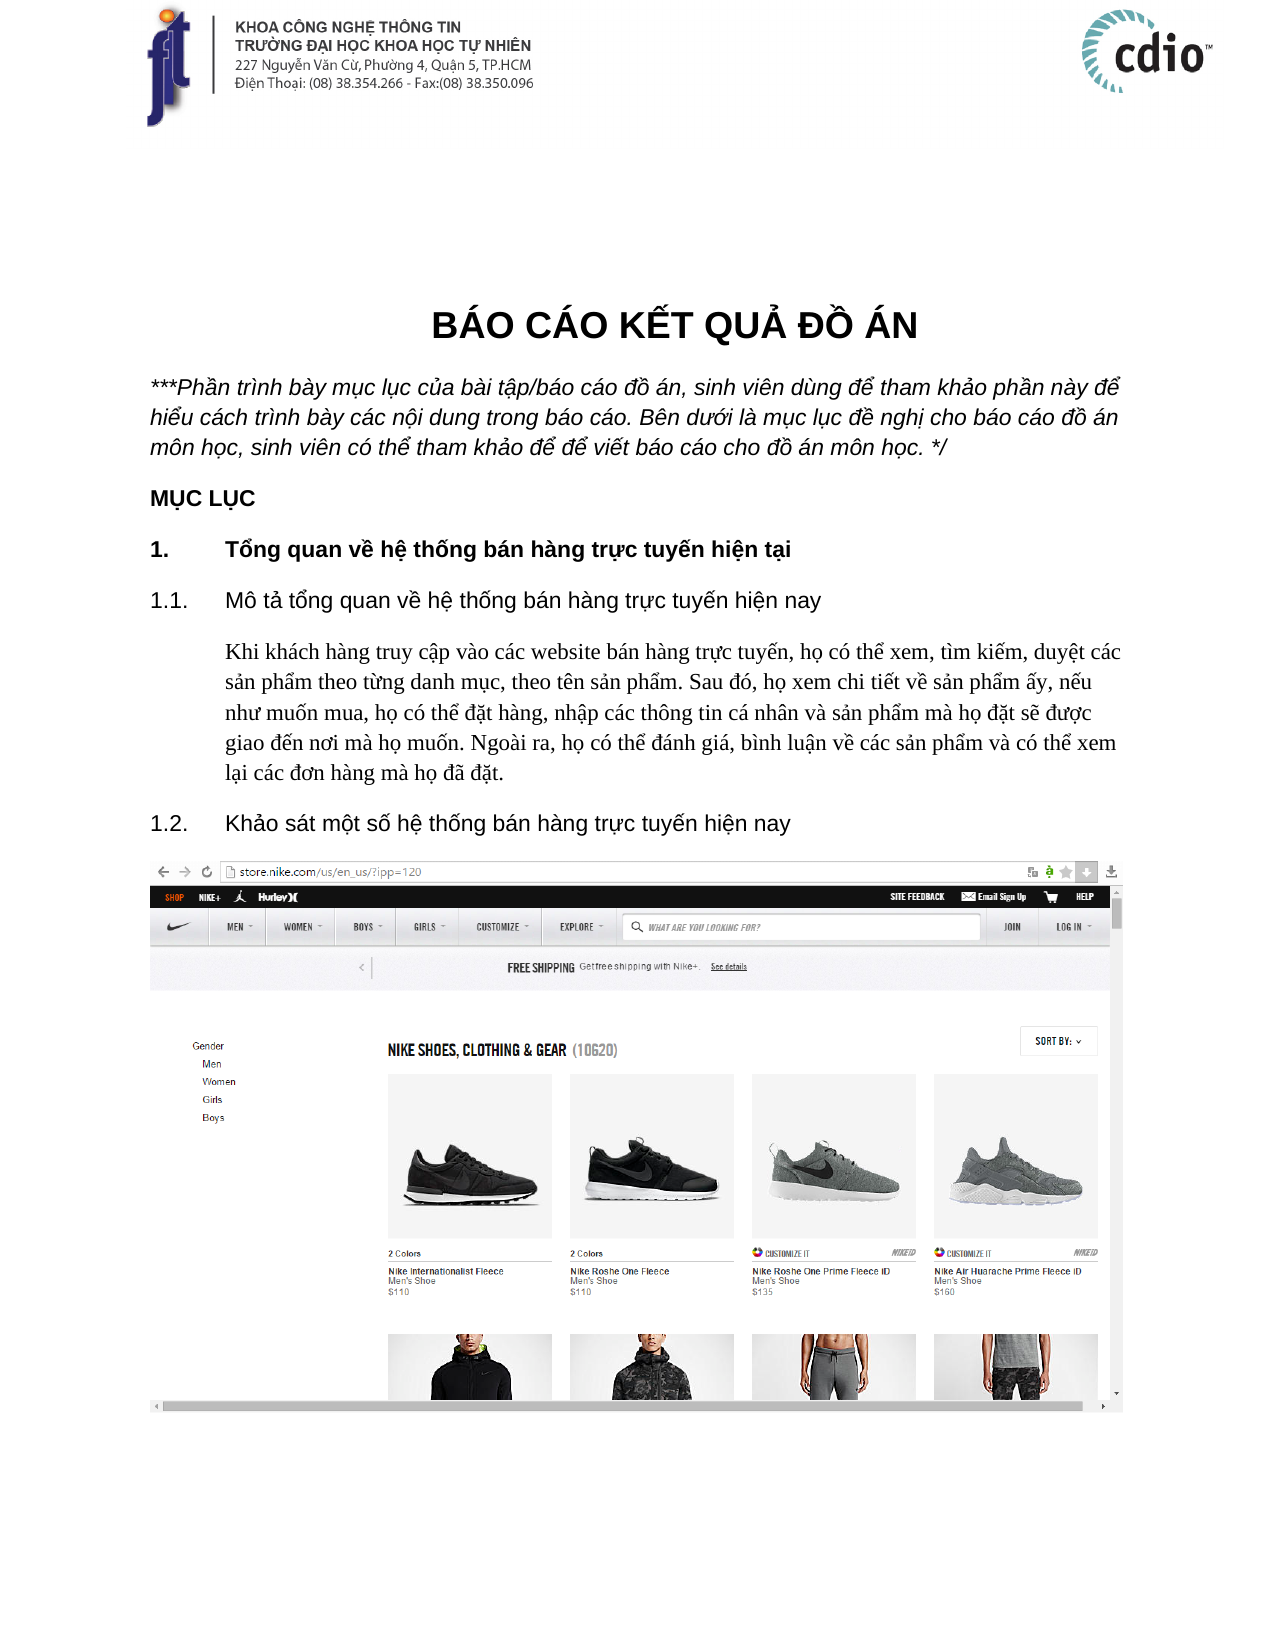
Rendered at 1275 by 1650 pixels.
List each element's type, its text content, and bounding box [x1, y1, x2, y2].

text 1. Tổng quan về hệ thống bán hàng trực tuyến hiện tại [150, 536, 1125, 562]
text 1.1. Mô tả tổng quan về hệ thống bán hàng trực tuyến hiện nay [150, 587, 1125, 613]
text Khi khách hàng truy cập vào các website bán hàng trực tuyến, họ có thể xem, tìm kiếm, duyệt các sản phẩm theo từng danh mục, theo tên sản phẩm. Sau đó, họ xem chi tiết về sản phẩm ấy, nếu như muốn mua, họ có thể đặt hàng, nhập các thông tin cá nhân và sản phẩm mà họ đặt sẽ được giao đến nơi mà họ muốn. Ngoài ra, họ có thể đánh giá, bình luận về các sản phẩm và có thể xem lại các đơn hàng mà họ đã đặt. [225, 638, 1125, 785]
picture [125, 0, 1224, 149]
text ***Phần trình bày mục lục của bài tập/báo cáo đồ án, sinh viên dùng để tham khảo phần này để hiểu cách trình bày các nội dung trong báo cáo. Bên dưới là mục lục đề nghị cho báo cáo đồ án môn học, sinh viên có thể tham khảo để để viết báo cáo cho đồ án môn học. */ [150, 373, 1125, 460]
picture [150, 861, 1124, 1413]
text MỤC LỤC [150, 485, 1125, 511]
text BÁO CÁO KẾT QUẢ ĐỒ ÁN [150, 303, 1125, 346]
text 1.2. Khảo sát một số hệ thống bán hàng trực tuyến hiện nay [150, 810, 1125, 836]
